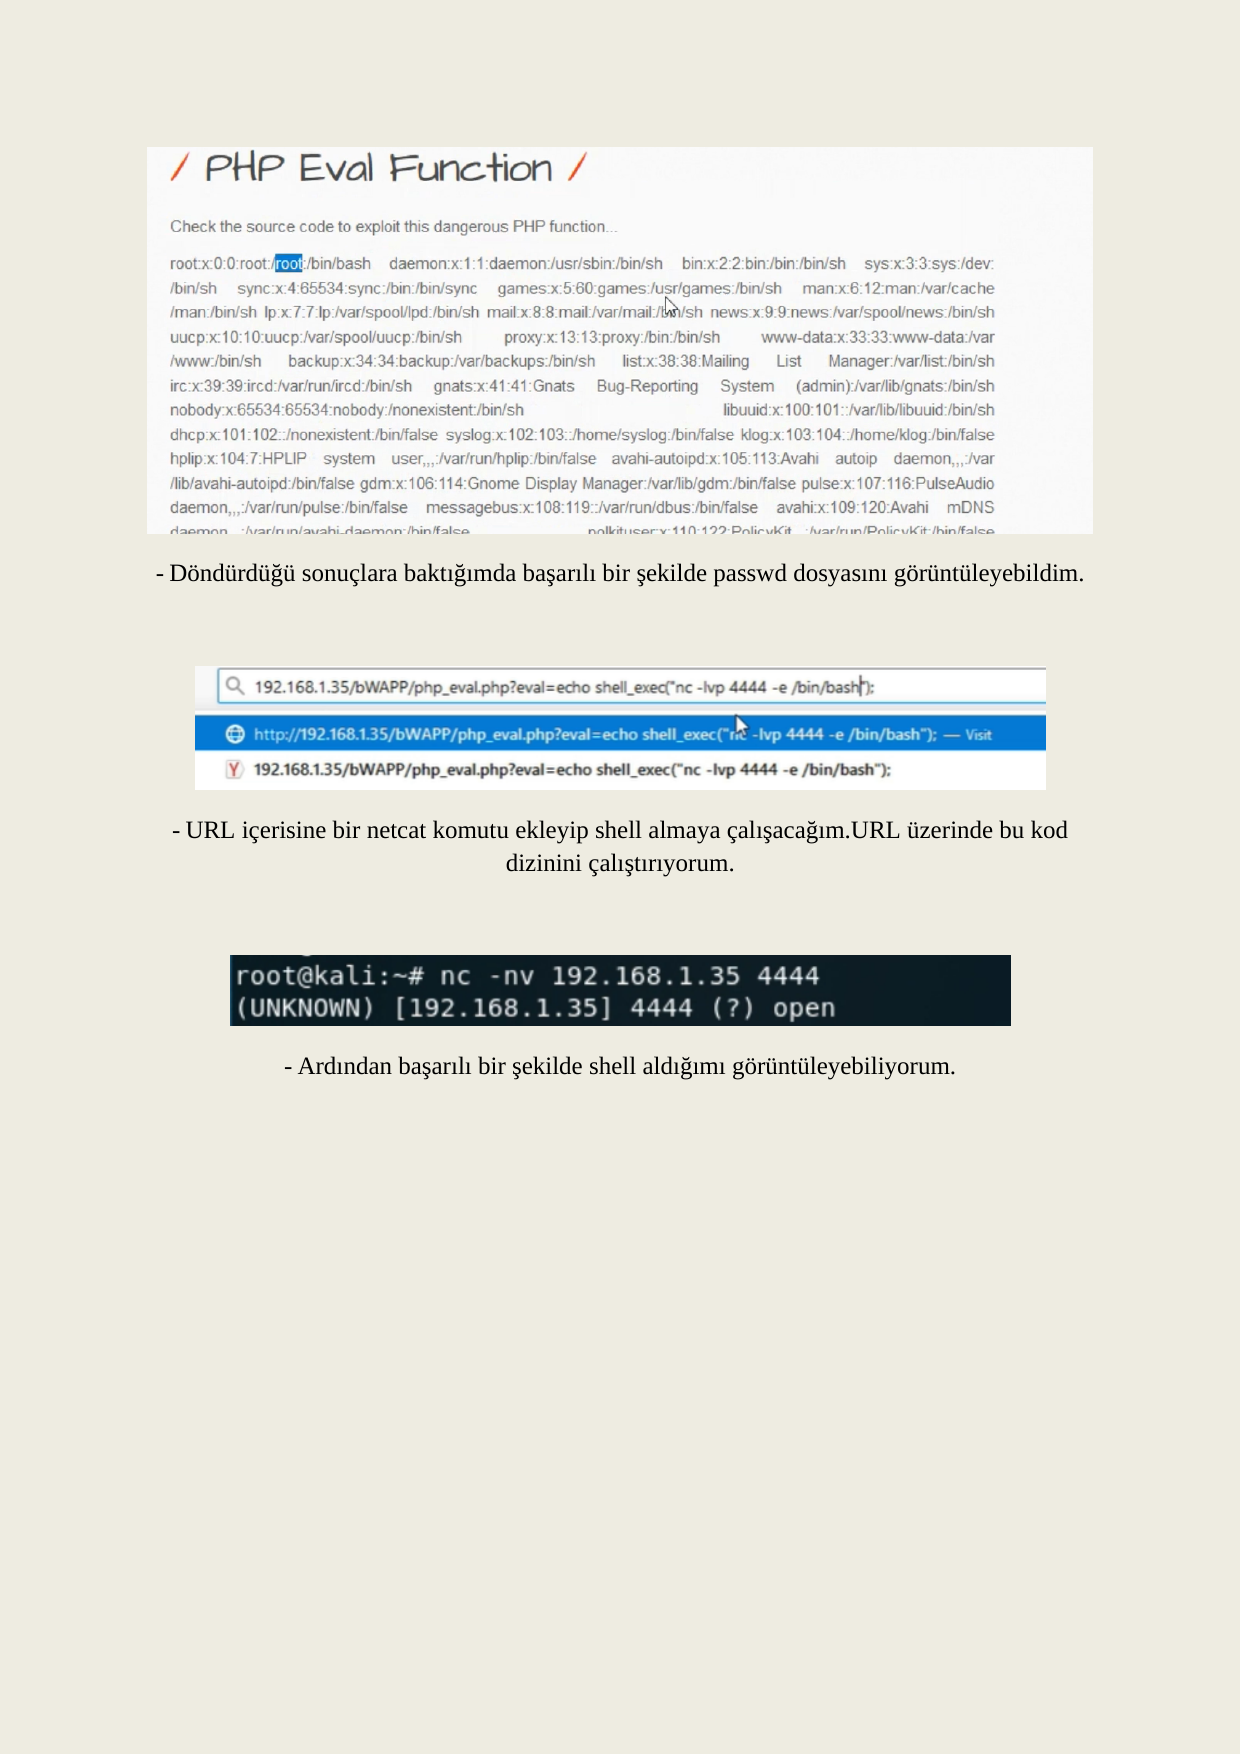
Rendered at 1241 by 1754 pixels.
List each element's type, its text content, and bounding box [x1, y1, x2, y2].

text - URL içerisine bir netcat komutu ekleyip shell almaya çalışacağım.URL üzerinde bu kod dizinini çalıştırıyorum. [148, 815, 1093, 877]
picture [230, 955, 1011, 1026]
picture [195, 666, 1046, 790]
text - Döndürdüğü sonuçlara baktığımda başarılı bir şekilde passwd dosyasını görüntüleyebildim. [148, 558, 1093, 587]
text - Ardından başarılı bir şekilde shell aldığımı görüntüleyebiliyorum. [148, 1051, 1093, 1080]
picture [147, 147, 1093, 534]
